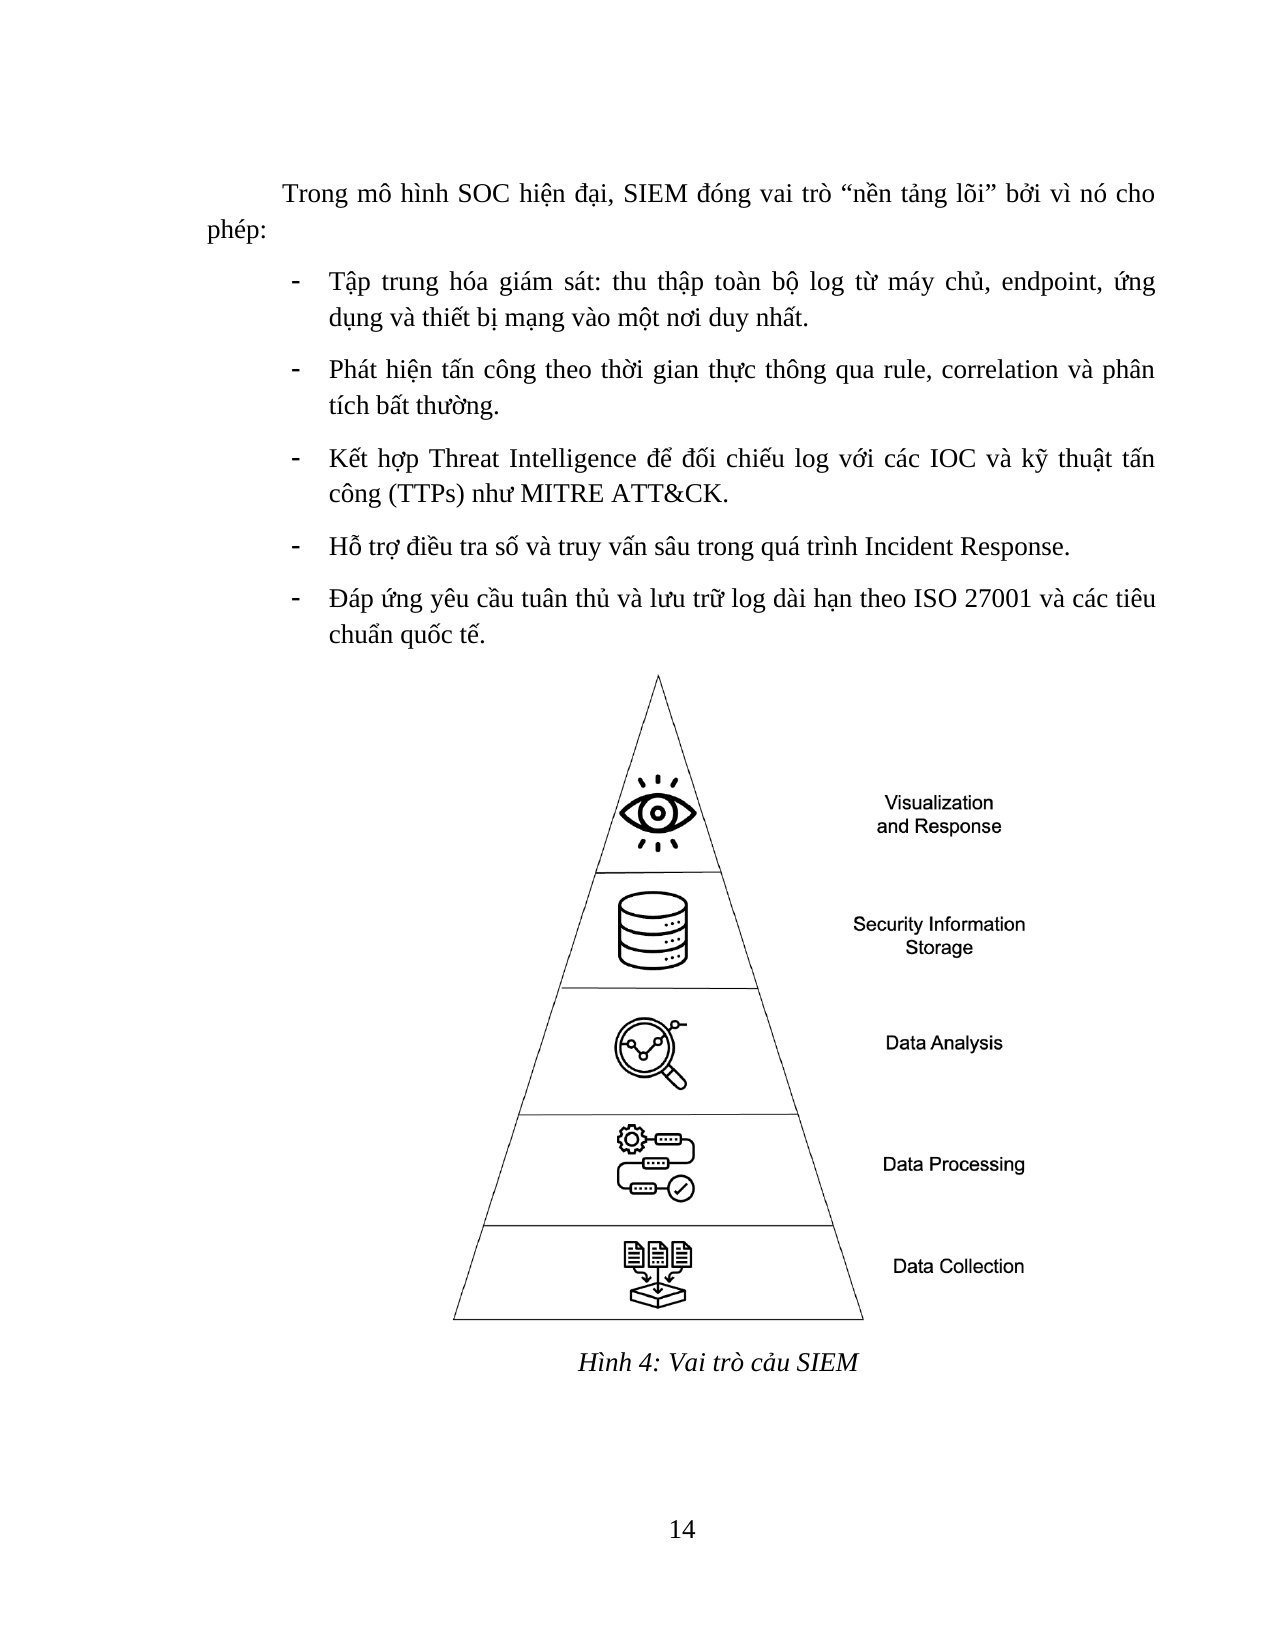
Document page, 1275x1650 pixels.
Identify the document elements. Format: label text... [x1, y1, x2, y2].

text Hình 4: Vai trò cảu SIEM [207, 1346, 1157, 1377]
list Phát hiện tấn công theo thời gian thực thông qua rule, correlation và phân tích bất thường. [291, 353, 1157, 421]
list Kết hợp Threat Intelligence để đối chiếu log với các IOC và kỹ thuật tấn công (TTPs) như MITRE ATT&CK. [291, 442, 1157, 509]
text Trong mô hình SOC hiện đại, SIEM đóng vai trò “nền tảng lõi” bởi vì nó cho phép: [207, 177, 1157, 244]
list Đáp ứng yêu cầu tuân thủ và lưu trữ log dài hạn theo ISO 27001 và các tiêu chuẩn quốc tế. [291, 583, 1157, 649]
picture [448, 670, 1037, 1325]
list Tập trung hóa giám sát: thu thập toàn bộ log từ máy chủ, endpoint, ứng dụng và thiết bị mạng vào một nơi duy nhất. [291, 265, 1157, 332]
list Hỗ trợ điều tra số và truy vấn sâu trong quá trình Incident Response. [291, 530, 1157, 561]
